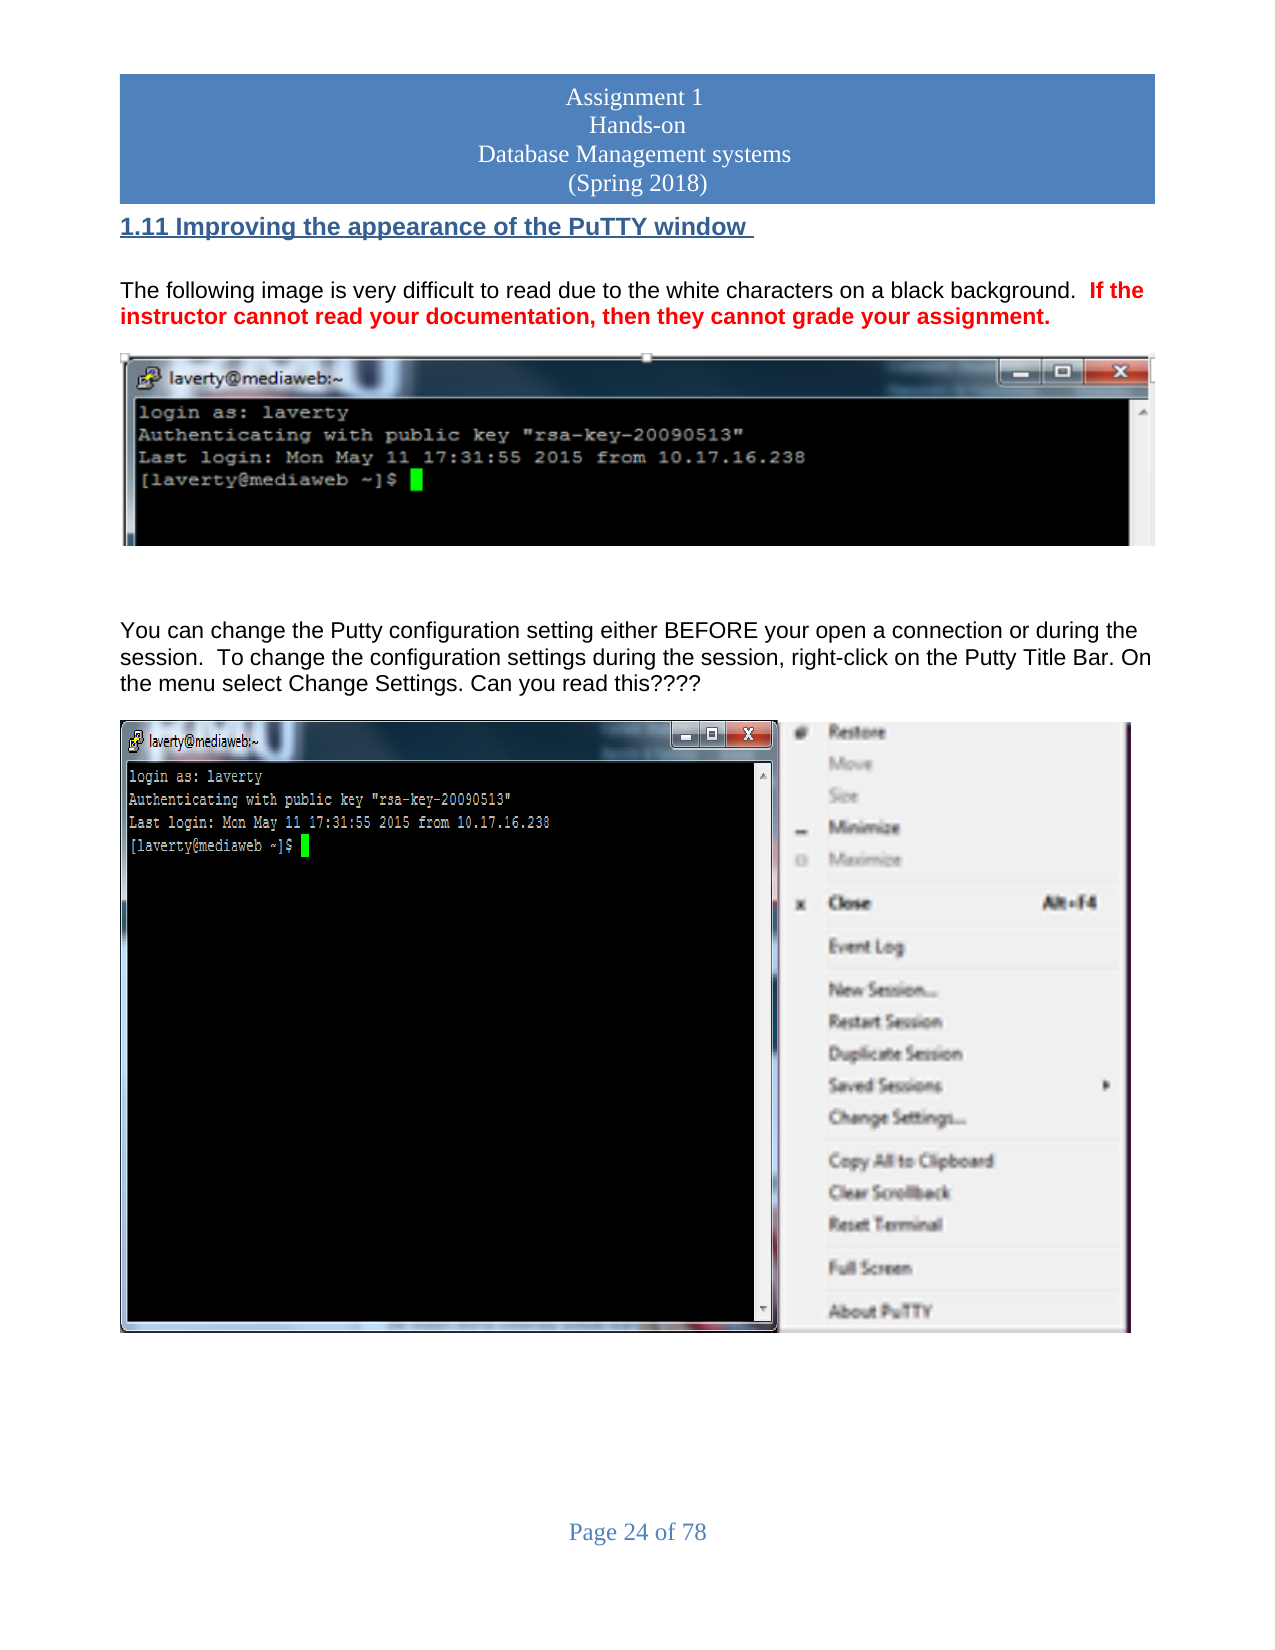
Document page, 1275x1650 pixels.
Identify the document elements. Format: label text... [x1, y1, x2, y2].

subtitle 1.11 Improving the appearance of the PuTTY window [120, 204, 1155, 240]
picture [120, 720, 1131, 1333]
text The following image is very difficult to read due to the white characters on a black background. If the instructor cannot read your documentation, then they cannot grade your assignment. [120, 277, 1155, 329]
picture [120, 353, 1155, 546]
text You can change the Putty configuration setting either BEFORE your open a connection or during the session. To change the configuration settings during the session, right-click on the Putty Title Bar. On the menu select Change Settings. Can you read this???? [120, 617, 1155, 697]
